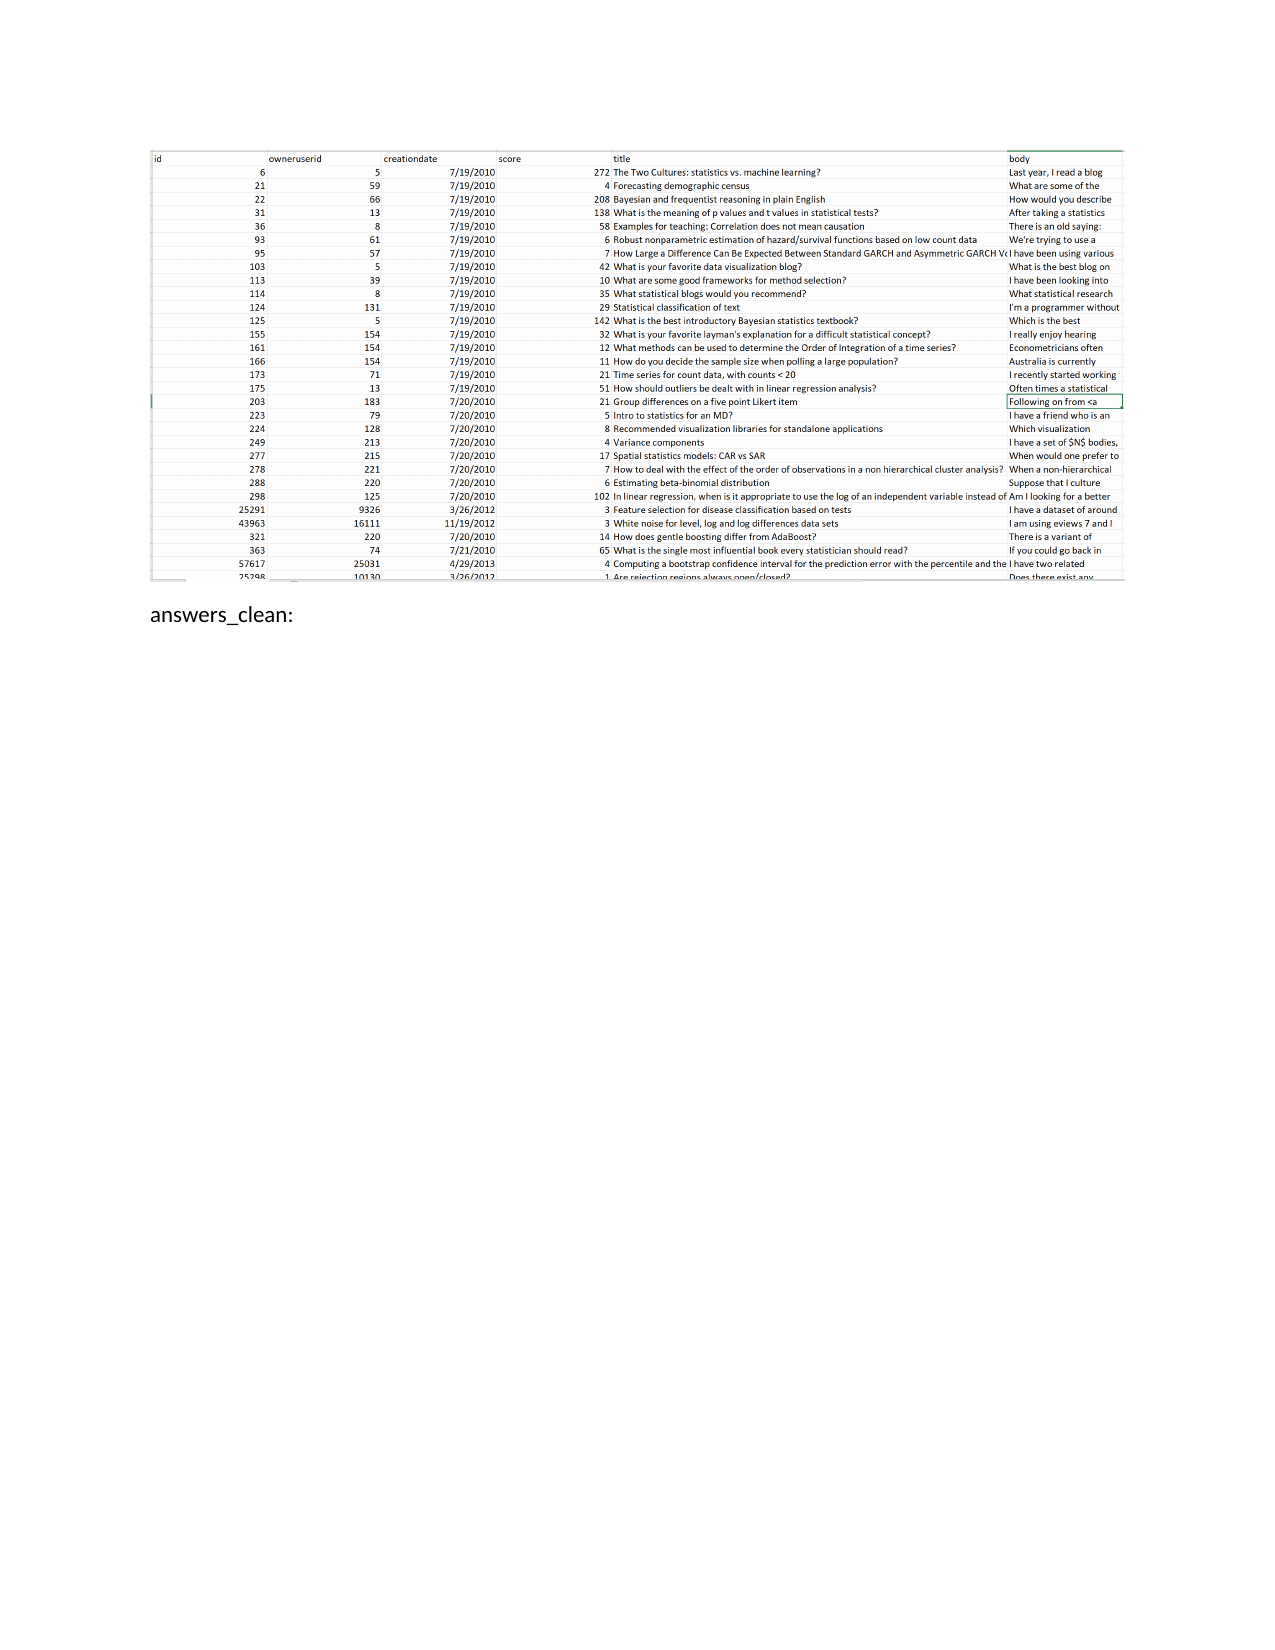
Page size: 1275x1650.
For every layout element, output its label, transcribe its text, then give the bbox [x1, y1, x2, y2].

text answers_clean: [150, 600, 1125, 628]
picture [150, 150, 1125, 582]
